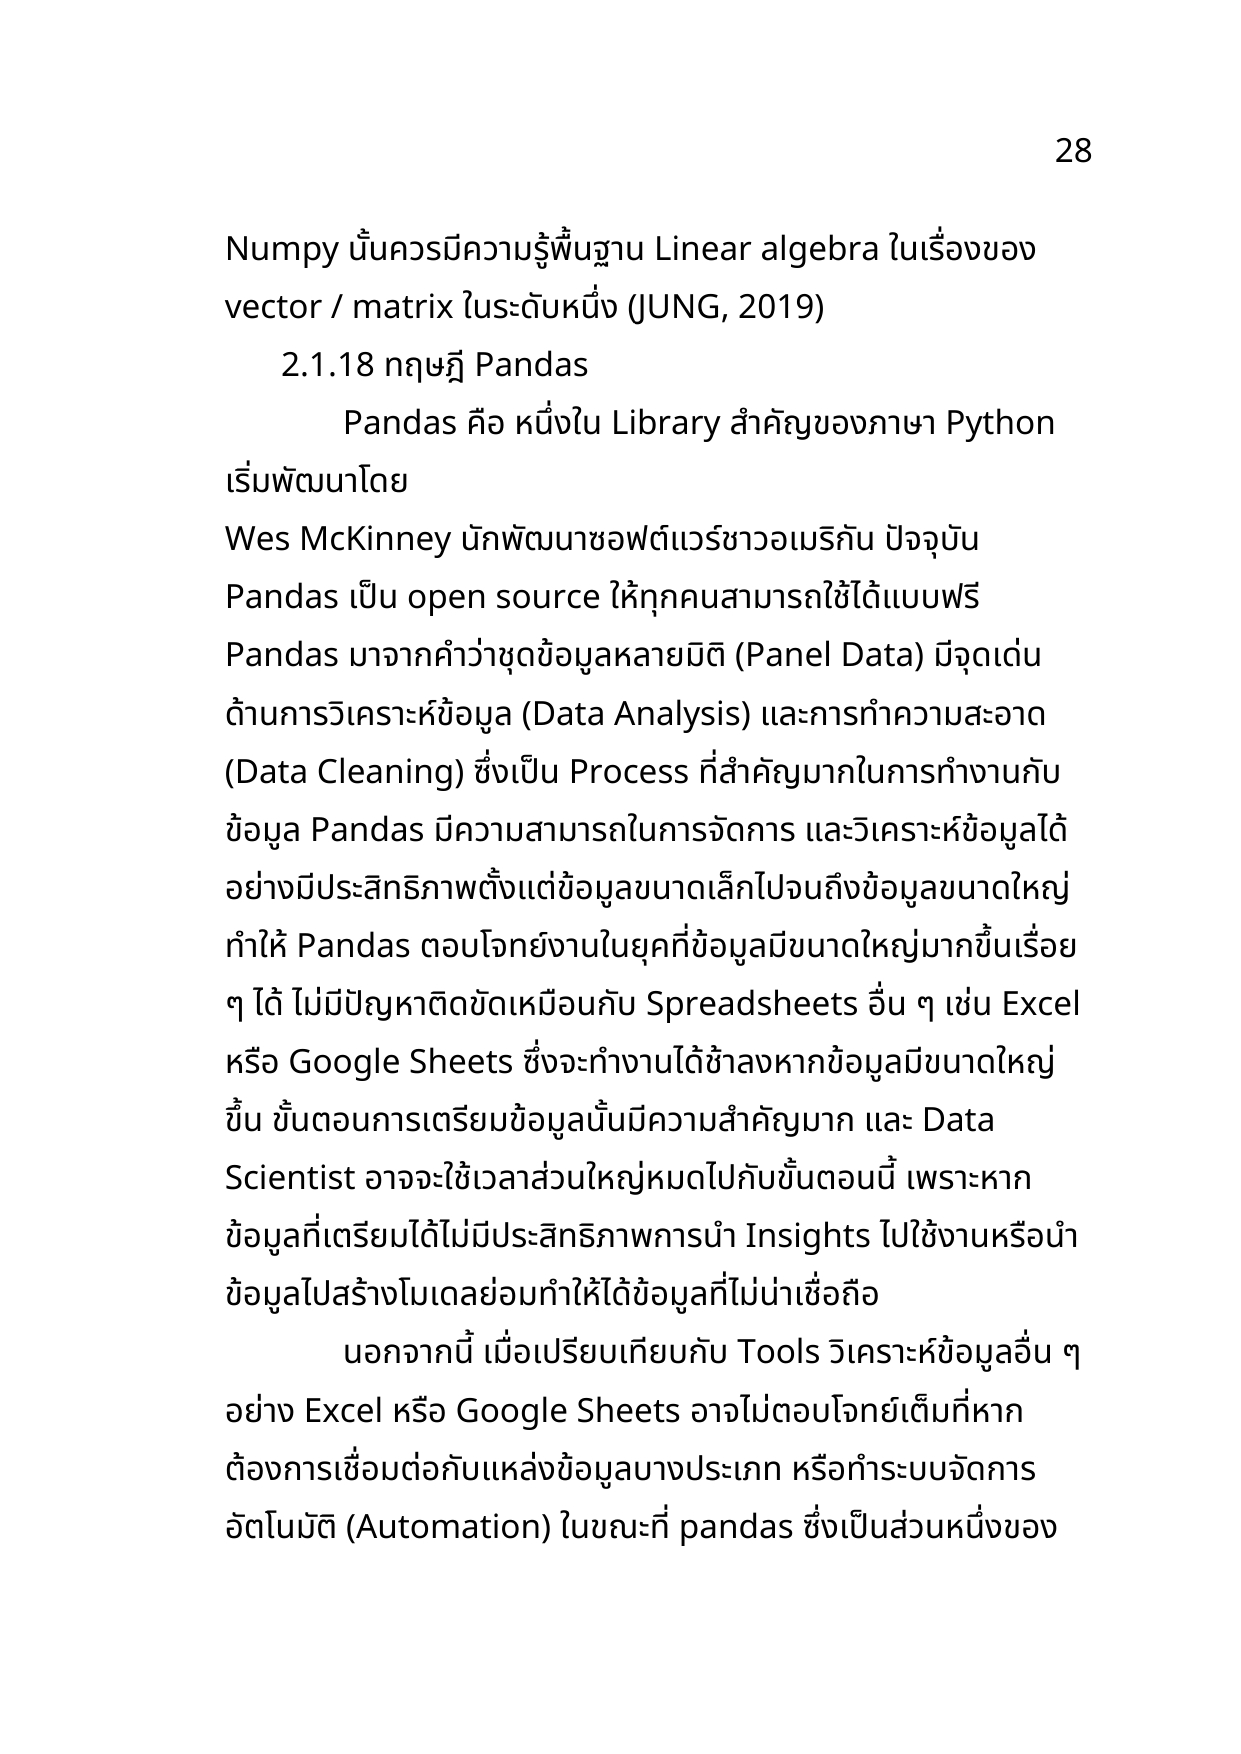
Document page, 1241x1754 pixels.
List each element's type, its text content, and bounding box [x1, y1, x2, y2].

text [224, 224, 1092, 333]
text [224, 1328, 1092, 1553]
text 2.1.18 ทฤษฎี Pandas [224, 341, 1092, 391]
text Pandas คือ หนึ่งใน Library สำคัญของภาษา Python เริ่มพัฒนาโดย Wes McKinney นักพัฒนาซอฟต์แวร์ชาวอเมริกัน ปัจจุบัน Pandas เป็น open source ให้ทุกคนสามารถใช้ได้แบบฟรี Pandas มาจากคำว่าชุดข้อมูลหลายมิติ (Panel Data) มีจุดเด่นด้านการวิเคราะห์ข้อมูล (Data Analysis) และการทำความสะอาด (Data Cleaning) ซึ่งเป็น Process ที่สำคัญมากในการทำงานกับข้อมูล Pandas มีความสามารถในการจัดการ และวิเคราะห์ข้อมูลได้อย่างมีประสิทธิภาพตั้งแต่ข้อมูลขนาดเล็กไปจนถึงข้อมูลขนาดใหญ่ทำให้ Pandas ตอบโจทย์งานในยุคที่ข้อมูลมีขนาดใหญ่มากขึ้นเรื่อย ๆ ได้ ไม่มีปัญหาติดขัดเหมือนกับ Spreadsheets อื่น ๆ เช่น Excel หรือ Google Sheets ซึ่งจะทำงานได้ช้าลงหากข้อมูลมีขนาดใหญ่ขึ้น ขั้นตอนการเตรียมข้อมูลนั้นมีความสำคัญมาก และ Data Scientist อาจจะใช้เวลาส่วนใหญ่หมดไปกับขั้นตอนนี้ เพราะหากข้อมูลที่เตรียมได้ไม่มีประสิทธิภาพการนำ Insights ไปใช้งานหรือนำข้อมูลไปสร้างโมเดลย่อมทำให้ได้ข้อมูลที่ไม่น่าเชื่อถือ [224, 399, 1092, 1321]
